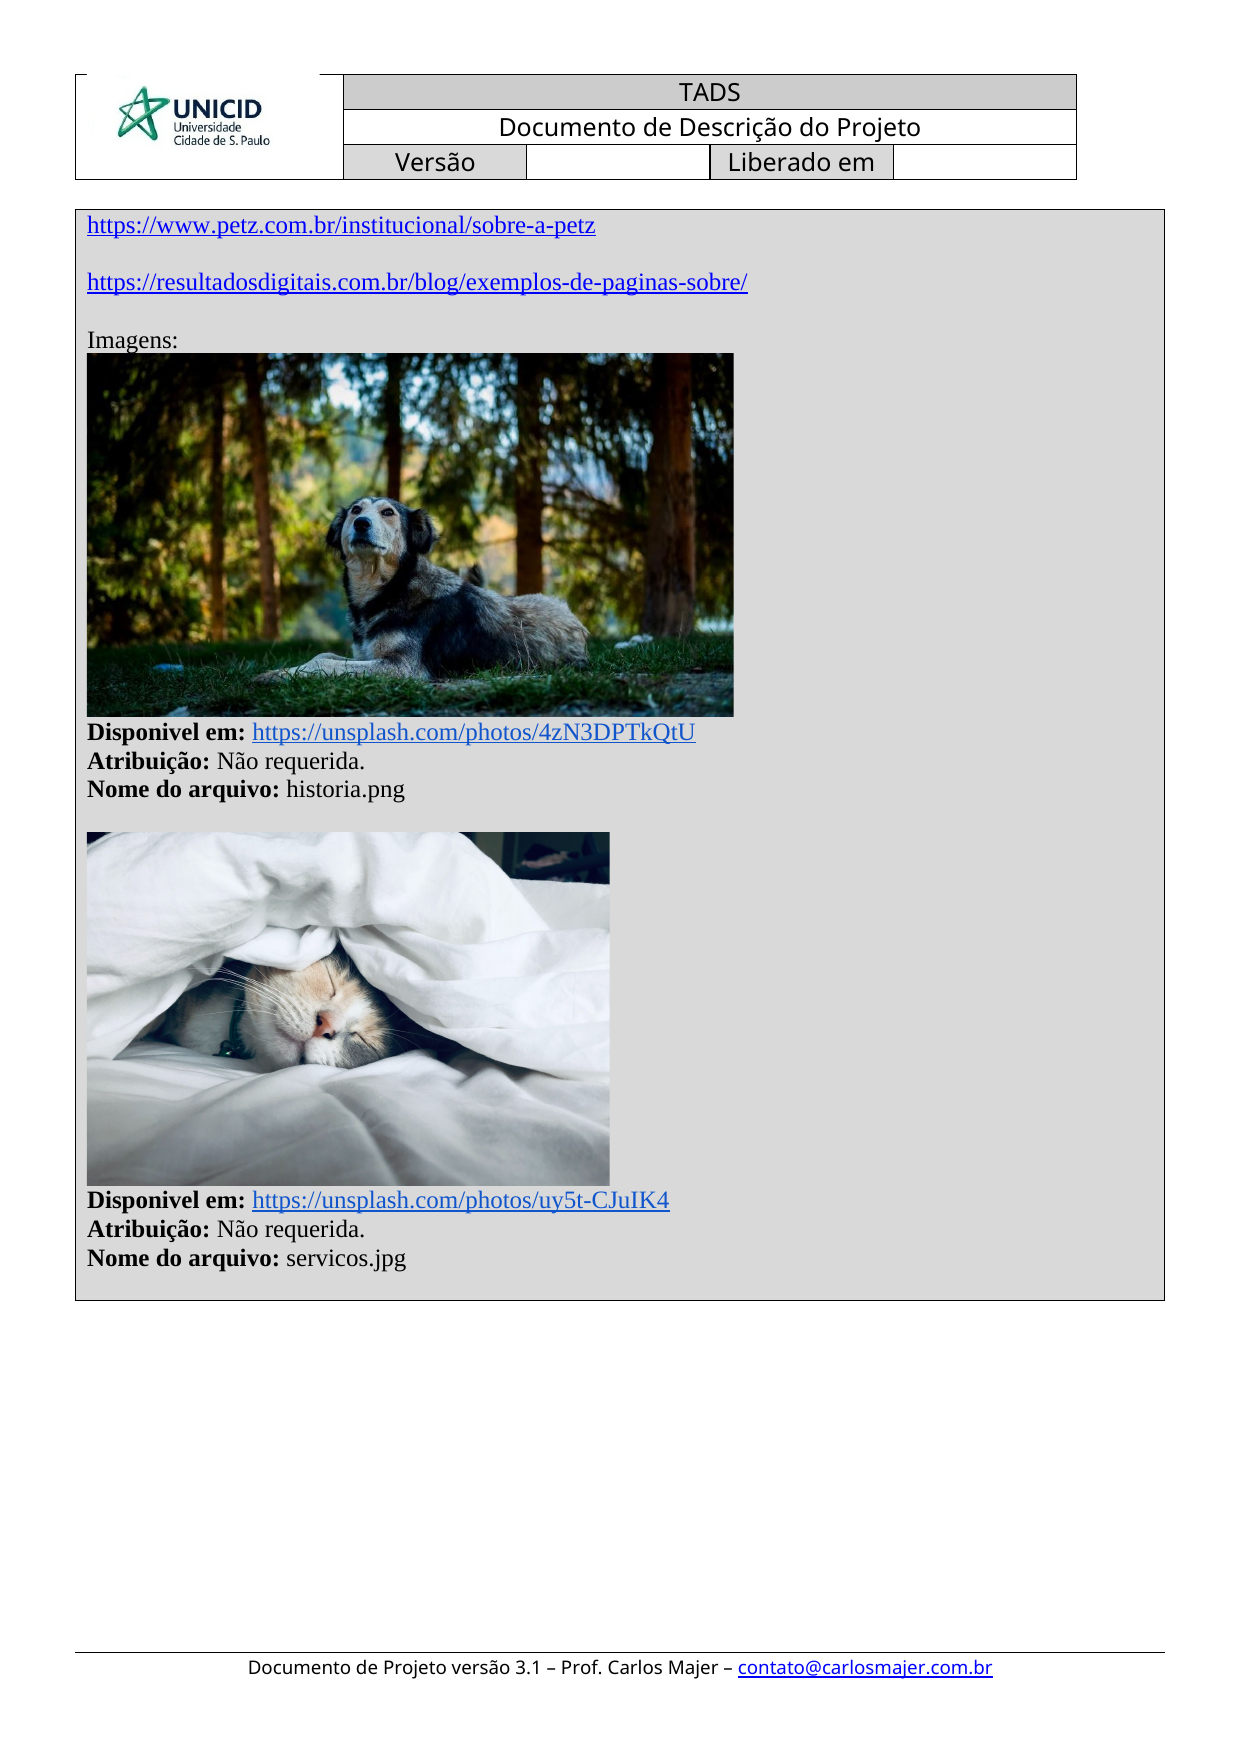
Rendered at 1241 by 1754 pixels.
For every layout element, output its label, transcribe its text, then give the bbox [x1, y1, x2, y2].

picture [86, 353, 734, 717]
picture [86, 832, 610, 1186]
picture [86, 74, 320, 166]
